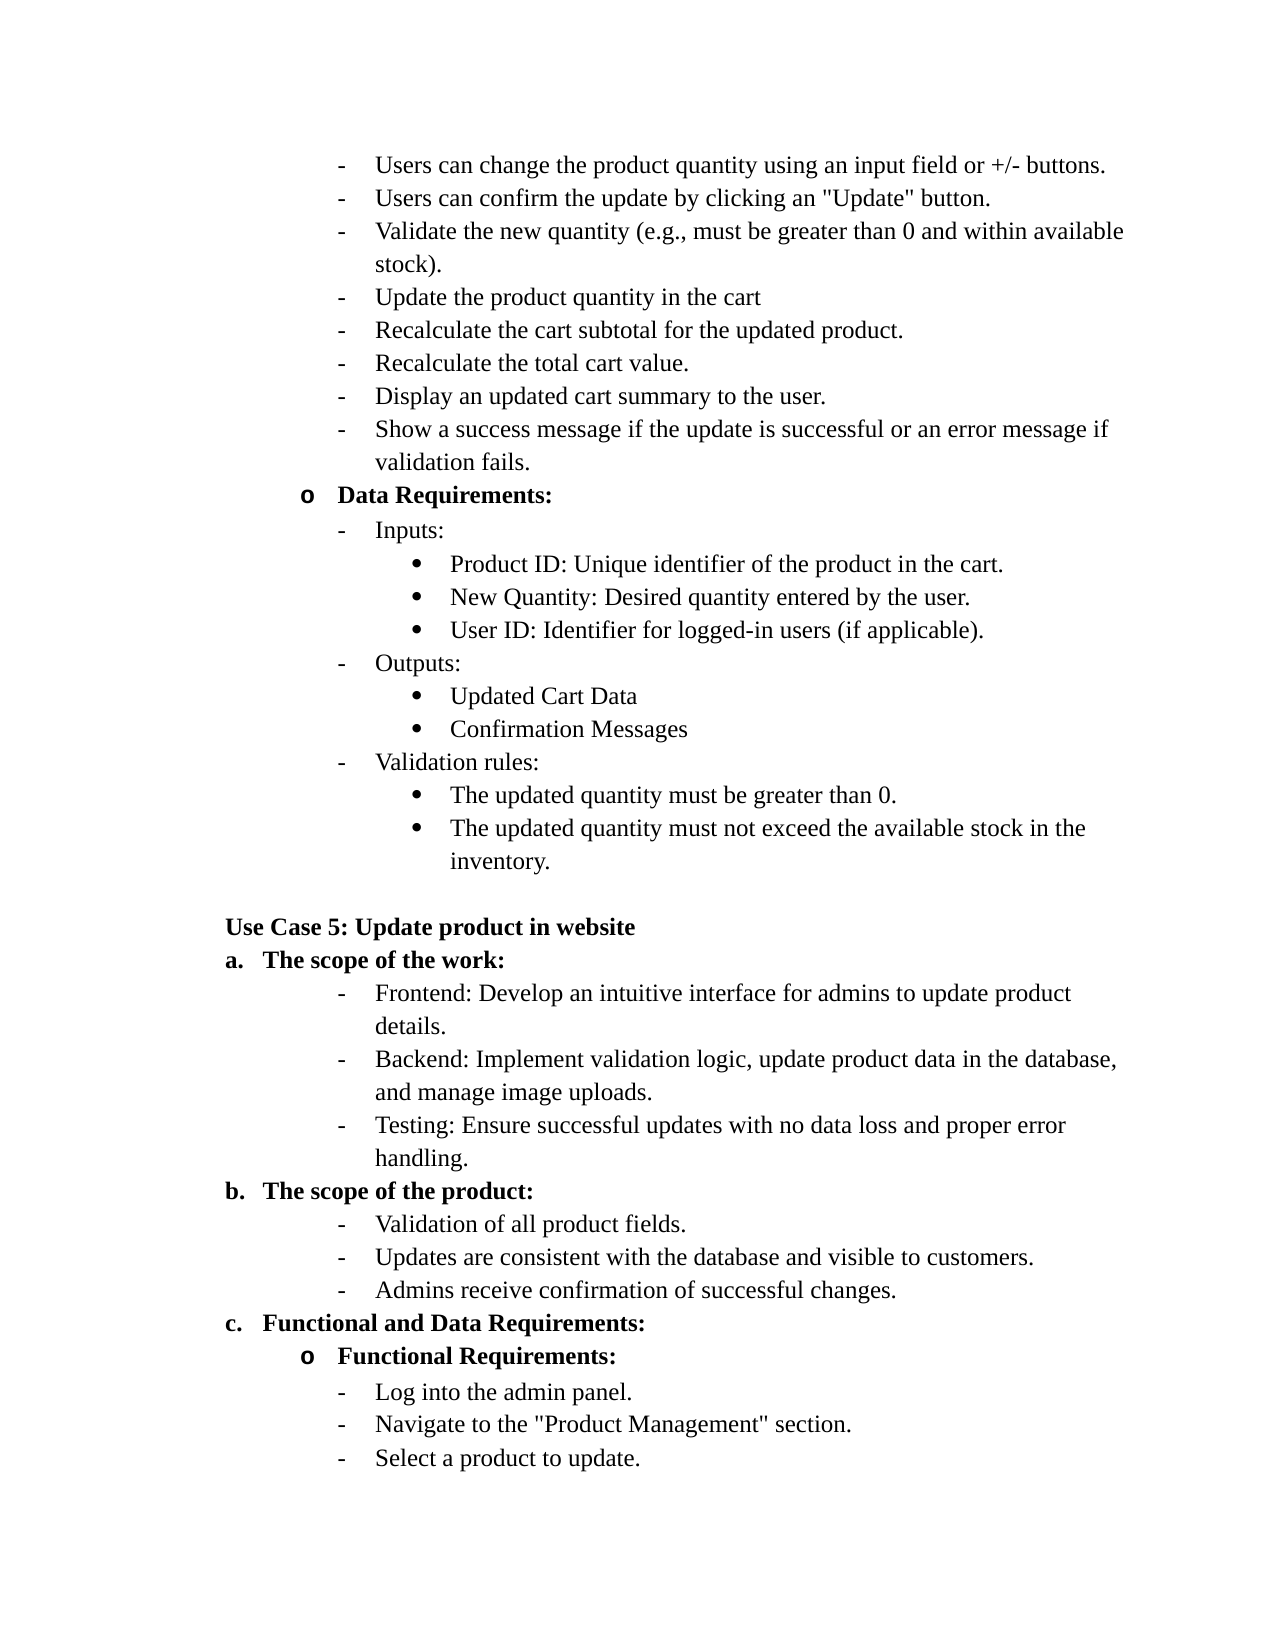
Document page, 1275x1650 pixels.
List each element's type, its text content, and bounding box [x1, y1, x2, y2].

list Recalculate the cart subtotal for the updated product. [337, 315, 1125, 344]
list Use Case 5: Update product in website [225, 912, 1125, 941]
list User ID: Identifier for logged-in users (if applicable). [412, 615, 1125, 643]
list Frontend: Develop an intuitive interface for admins to update product details. [337, 978, 1125, 1040]
list Updates are consistent with the database and visible to customers. [337, 1242, 1125, 1271]
list Product ID: Unique identifier of the product in the cart. [412, 549, 1125, 577]
list Recalculate the total cart value. [337, 348, 1125, 377]
list Validation of all product fields. [337, 1209, 1125, 1238]
list Show a success message if the update is successful or an error message if validation fails. [337, 414, 1125, 476]
list Select a product to update. [337, 1443, 1125, 1471]
list Inputs: [337, 516, 1125, 544]
list The updated quantity must be greater than 0. [412, 780, 1125, 808]
list New Quantity: Desired quantity entered by the user. [412, 582, 1125, 610]
list Users can change the product quantity using an input field or +/- buttons. [337, 150, 1125, 179]
list Testing: Ensure successful updates with no data loss and proper error handling. [337, 1110, 1125, 1172]
list Validate the new quantity (e.g., must be greater than 0 and within available stock). [337, 216, 1125, 278]
list Update the product quantity in the cart [337, 282, 1125, 311]
list Data Requirements: [300, 480, 1125, 511]
list The scope of the product: [225, 1176, 1125, 1205]
list Validation rules: [337, 747, 1125, 776]
list Log into the admin panel. [337, 1377, 1125, 1405]
list Users can confirm the update by clicking an "Update" button. [337, 183, 1125, 212]
list Outputs: [337, 648, 1125, 676]
list Updated Cart Data [412, 681, 1125, 709]
list Functional Requirements: [300, 1341, 1125, 1372]
list Backend: Implement validation logic, update product data in the database, and manage image uploads. [337, 1044, 1125, 1106]
list Confirmation Messages [412, 714, 1125, 742]
list Display an updated cart summary to the user. [337, 381, 1125, 410]
list Functional and Data Requirements: [225, 1308, 1125, 1337]
list Admins receive confirmation of successful changes. [337, 1275, 1125, 1304]
list The scope of the work: [225, 945, 1125, 974]
list The updated quantity must not exceed the available stock in the inventory. [412, 813, 1125, 874]
list Navigate to the "Product Management" section. [337, 1409, 1125, 1438]
